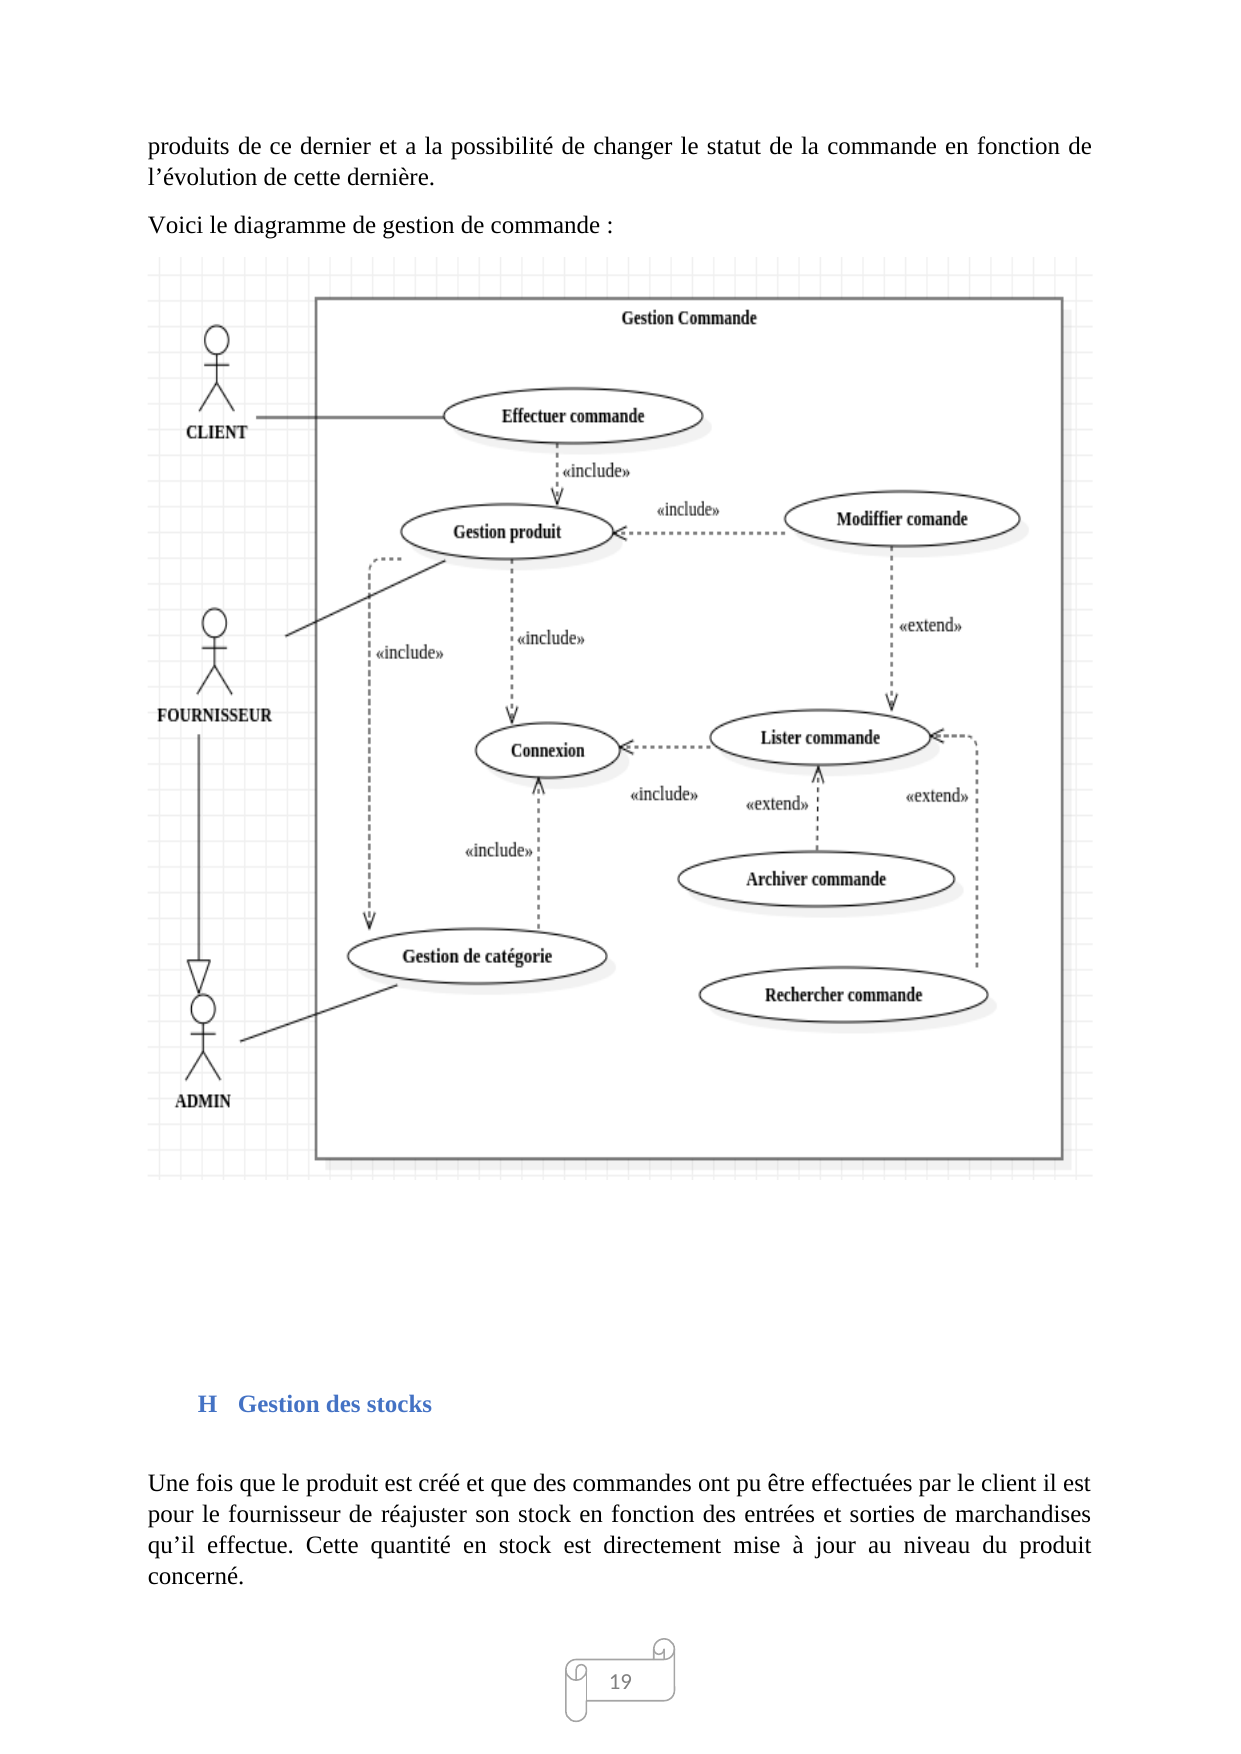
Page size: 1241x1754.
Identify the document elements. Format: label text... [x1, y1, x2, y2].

picture [147, 257, 1093, 1180]
text Voici le diagramme de gestion de commande : [148, 210, 1093, 239]
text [148, 131, 1093, 191]
subtitle Gestion des stocks [148, 1389, 1093, 1418]
text Une fois que le produit est créé et que des commandes ont pu être effectuées par le client il est pour le fournisseur de réajuster son stock en fonction des entrées et sorties de marchandises qu’il effectue. Cette quantité en stock est directement mise à jour au niveau du produit concerné. [148, 1468, 1093, 1589]
